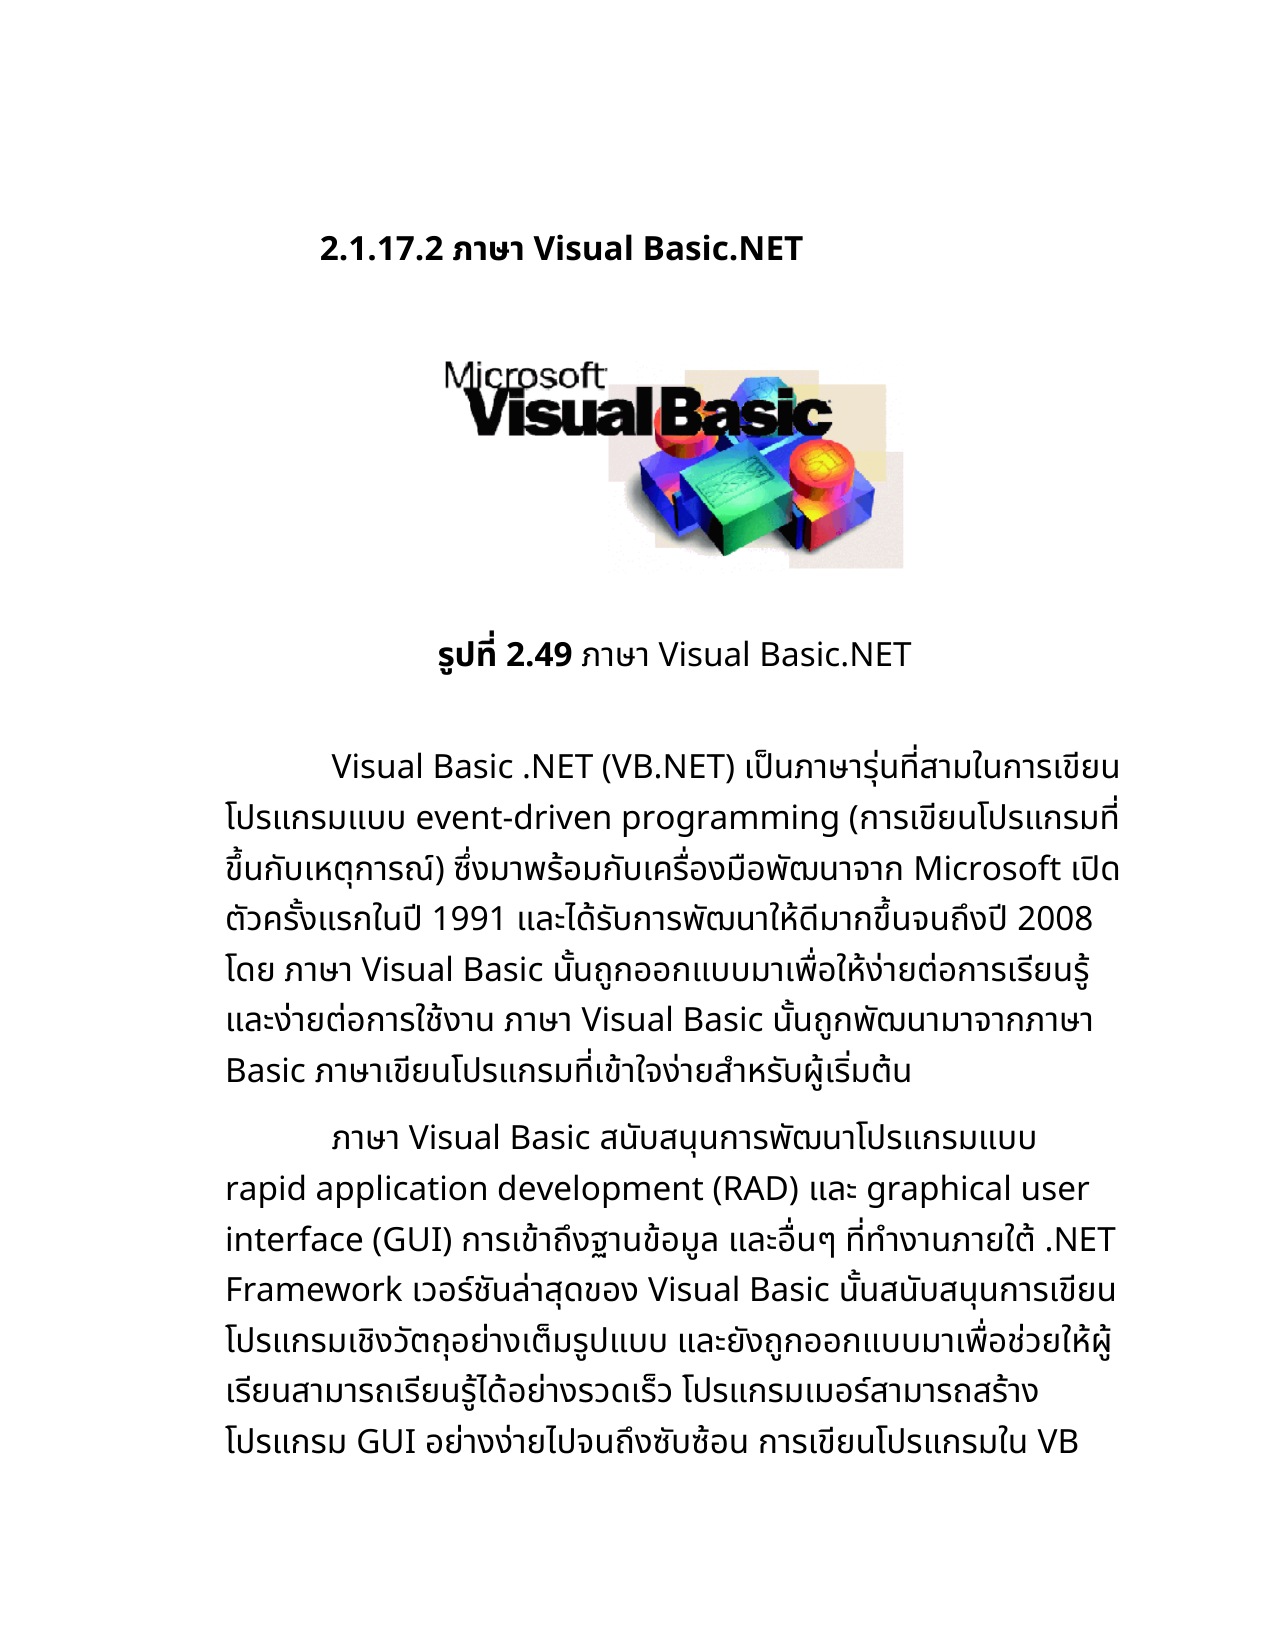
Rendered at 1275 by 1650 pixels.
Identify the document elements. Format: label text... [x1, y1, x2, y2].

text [225, 1114, 1125, 1468]
text 2.1.17.2 ภาษา Visual Basic.NET [225, 225, 1125, 276]
text Visual Basic .NET (VB.NET) เป็นภาษารุ่นที่สามในการเขียนโปรแกรมแบบ event-driven programming (การเขียนโปรแกรมที่ขึ้นกับเหตุการณ์) ซึ่งมาพร้อมกับเครื่องมือพัฒนาจาก Microsoft เปิดตัวครั้งแรกในปี 1991 และได้รับการพัฒนาให้ดีมากขึ้นจนถึงปี 2008 โดย ภาษา Visual Basic นั้นถูกออกแบบมาเพื่อให้ง่ายต่อการเรียนรู้และง่ายต่อการใช้งาน ภาษา Visual Basic นั้นถูกพัฒนามาจากภาษา Basic ภาษาเขียนโปรแกรมที่เข้าใจง่ายสำหรับผู้เริ่มต้น [225, 743, 1125, 1097]
table_header รูปที่ 2.49 ภาษา Visual Basic.NET [225, 354, 1124, 681]
picture [426, 354, 923, 585]
